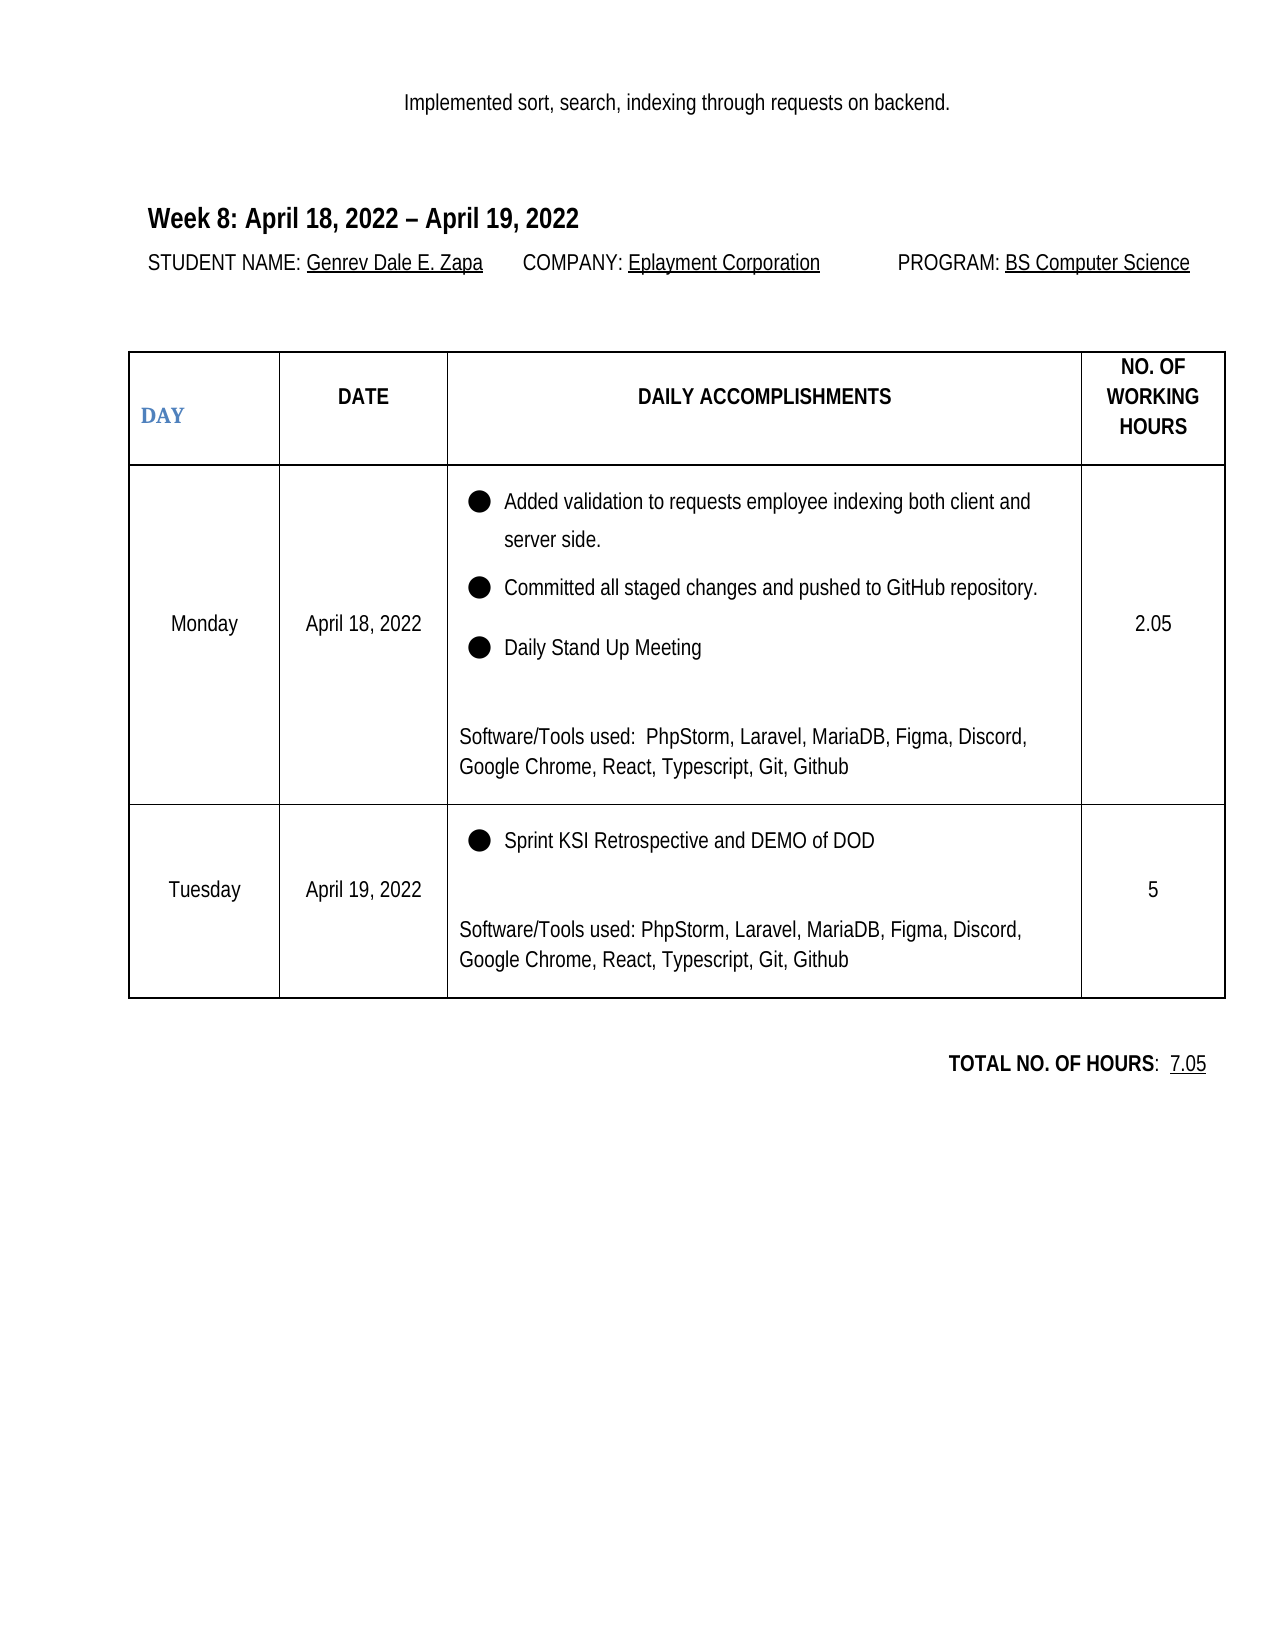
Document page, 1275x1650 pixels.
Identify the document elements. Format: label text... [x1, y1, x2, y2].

table_cell 2.05 [1082, 466, 1224, 804]
table_header DAY [130, 353, 279, 464]
table_header DATE [280, 353, 447, 464]
table_cell April 18, 2022 [280, 466, 447, 804]
text STUDENT NAME: Genrev Dale E. Zapa COMPANY: Eplayment Corporation PROGRAM: BS Computer Science [148, 248, 1206, 275]
table_header DAILY ACCOMPLISHMENTS [448, 353, 1081, 464]
table_cell Added validation to requests employee indexing both client and server side. Committed all staged changes and pushed to GitHub repository. Daily Stand Up Meeting Software/Tools used: PhpStorm, Laravel, MariaDB, Figma, Discord, Google Chrome, React, Typescript, Git, Github [448, 466, 1081, 804]
table_header NO. OF WORKING HOURS [1082, 353, 1224, 464]
table_cell Monday [130, 466, 279, 804]
text TOTAL NO. OF HOURS: 7.05 [148, 1050, 1206, 1077]
subtitle Week 8: April 18, 2022 – April 19, 2022 [148, 202, 1206, 235]
table_cell Sprint KSI Retrospective and DEMO of DOD Software/Tools used: PhpStorm, Laravel, MariaDB, Figma, Discord, Google Chrome, React, Typescript, Git, Github [448, 805, 1081, 997]
text Implemented sort, search, indexing through requests on backend. [148, 89, 1206, 116]
table_cell 5 [1082, 805, 1224, 997]
table_cell April 19, 2022 [280, 805, 447, 997]
table_cell Tuesday [130, 805, 279, 997]
